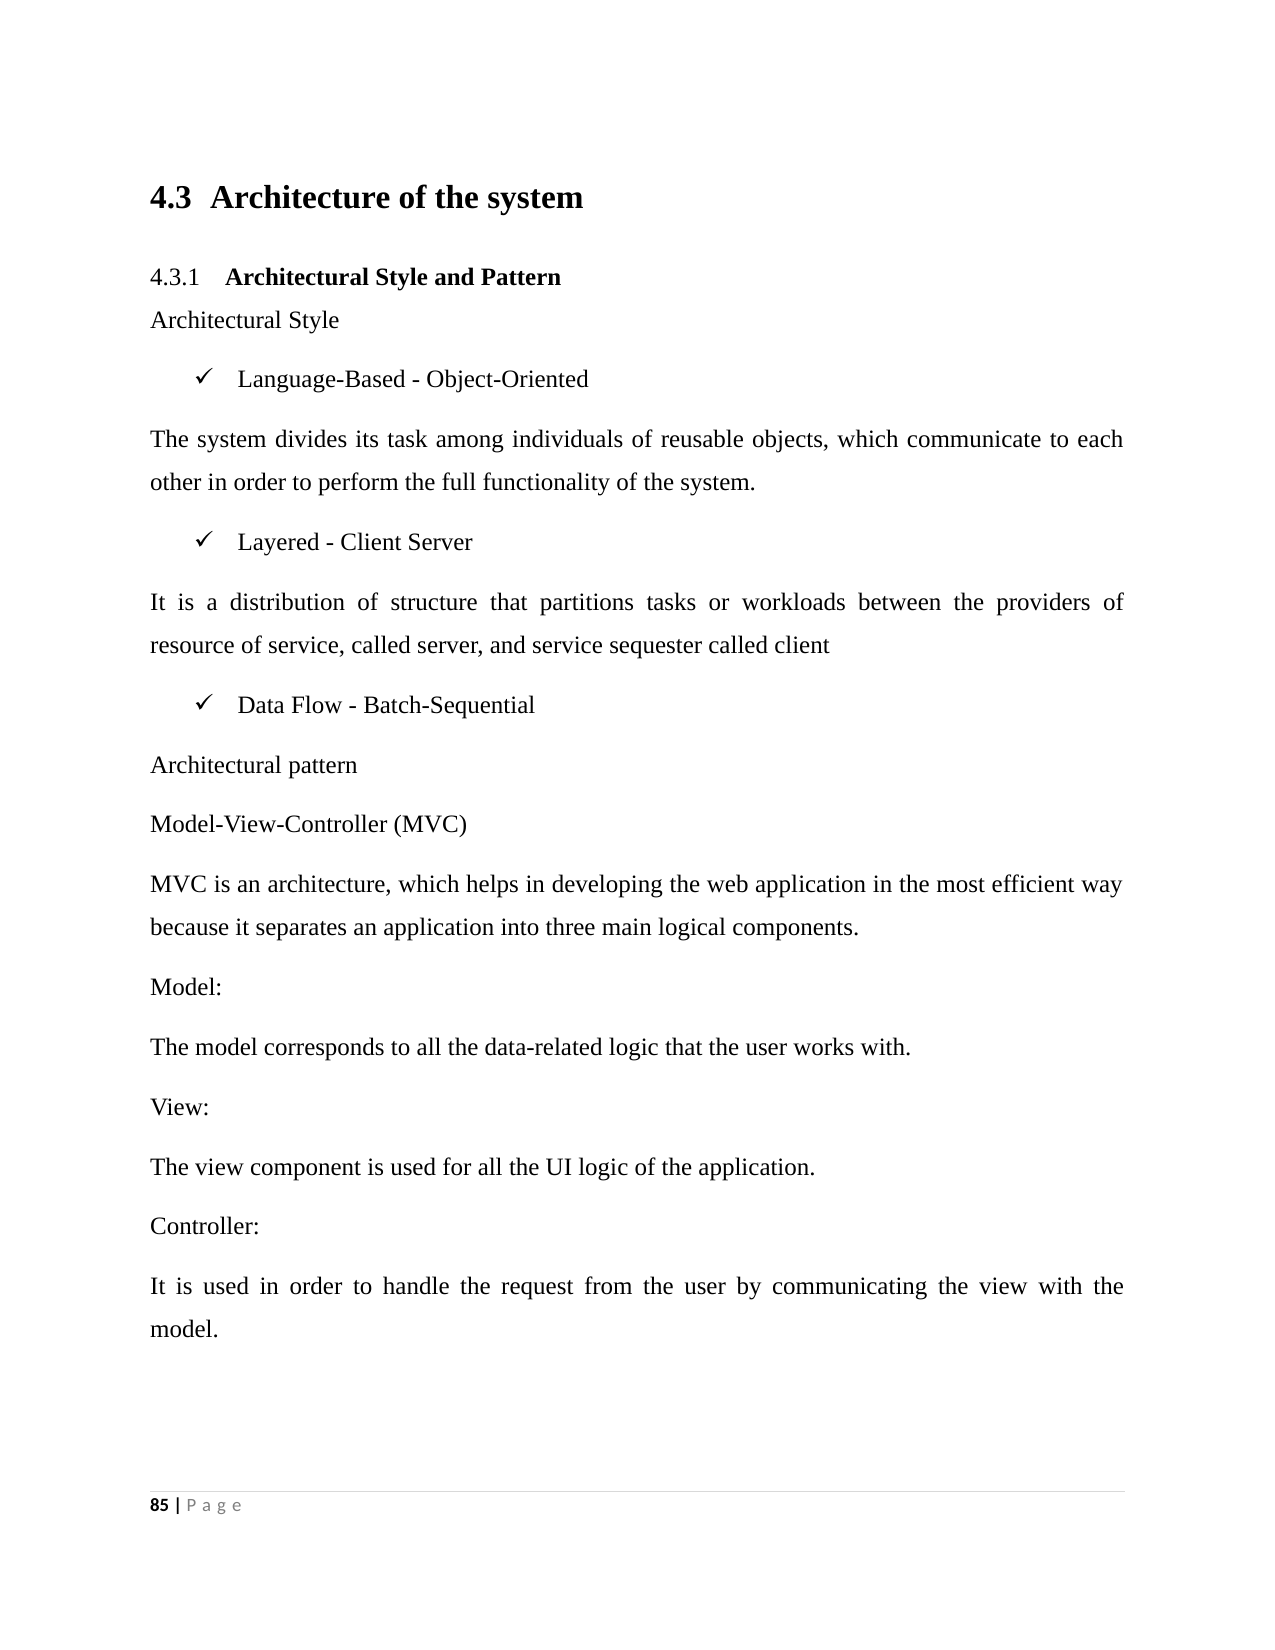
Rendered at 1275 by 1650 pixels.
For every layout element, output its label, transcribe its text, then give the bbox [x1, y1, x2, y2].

text Model-View-Controller (MVC) [150, 809, 1125, 838]
list Language-Based - Object-Oriented [194, 364, 1125, 393]
list Layered - Client Server [194, 527, 1125, 556]
text It is a distribution of structure that partitions tasks or workloads between the providers of resource of service, called server, and service sequester called client [150, 587, 1125, 659]
text Architectural Style [150, 305, 1125, 333]
text It is used in order to handle the request from the user by communicating the view with the model. [150, 1271, 1125, 1343]
subtitle Architectural Style and Pattern [150, 262, 1125, 290]
text MVC is an architecture, which helps in developing the web application in the most efficient way because it separates an application into three main logical components. [150, 869, 1125, 941]
text The system divides its task among individuals of reusable objects, which communicate to each other in order to perform the full functionality of the system. [150, 424, 1125, 496]
text View: [150, 1092, 1125, 1121]
subtitle Architecture of the system [150, 177, 1125, 215]
text The view component is used for all the UI logic of the application. [150, 1152, 1125, 1180]
text Controller: [150, 1211, 1125, 1240]
list Data Flow - Batch-Sequential [194, 690, 1125, 719]
text Architectural pattern [150, 750, 1125, 778]
text The model corresponds to all the data-related logic that the user works with. [150, 1032, 1125, 1061]
text Model: [150, 972, 1125, 1001]
